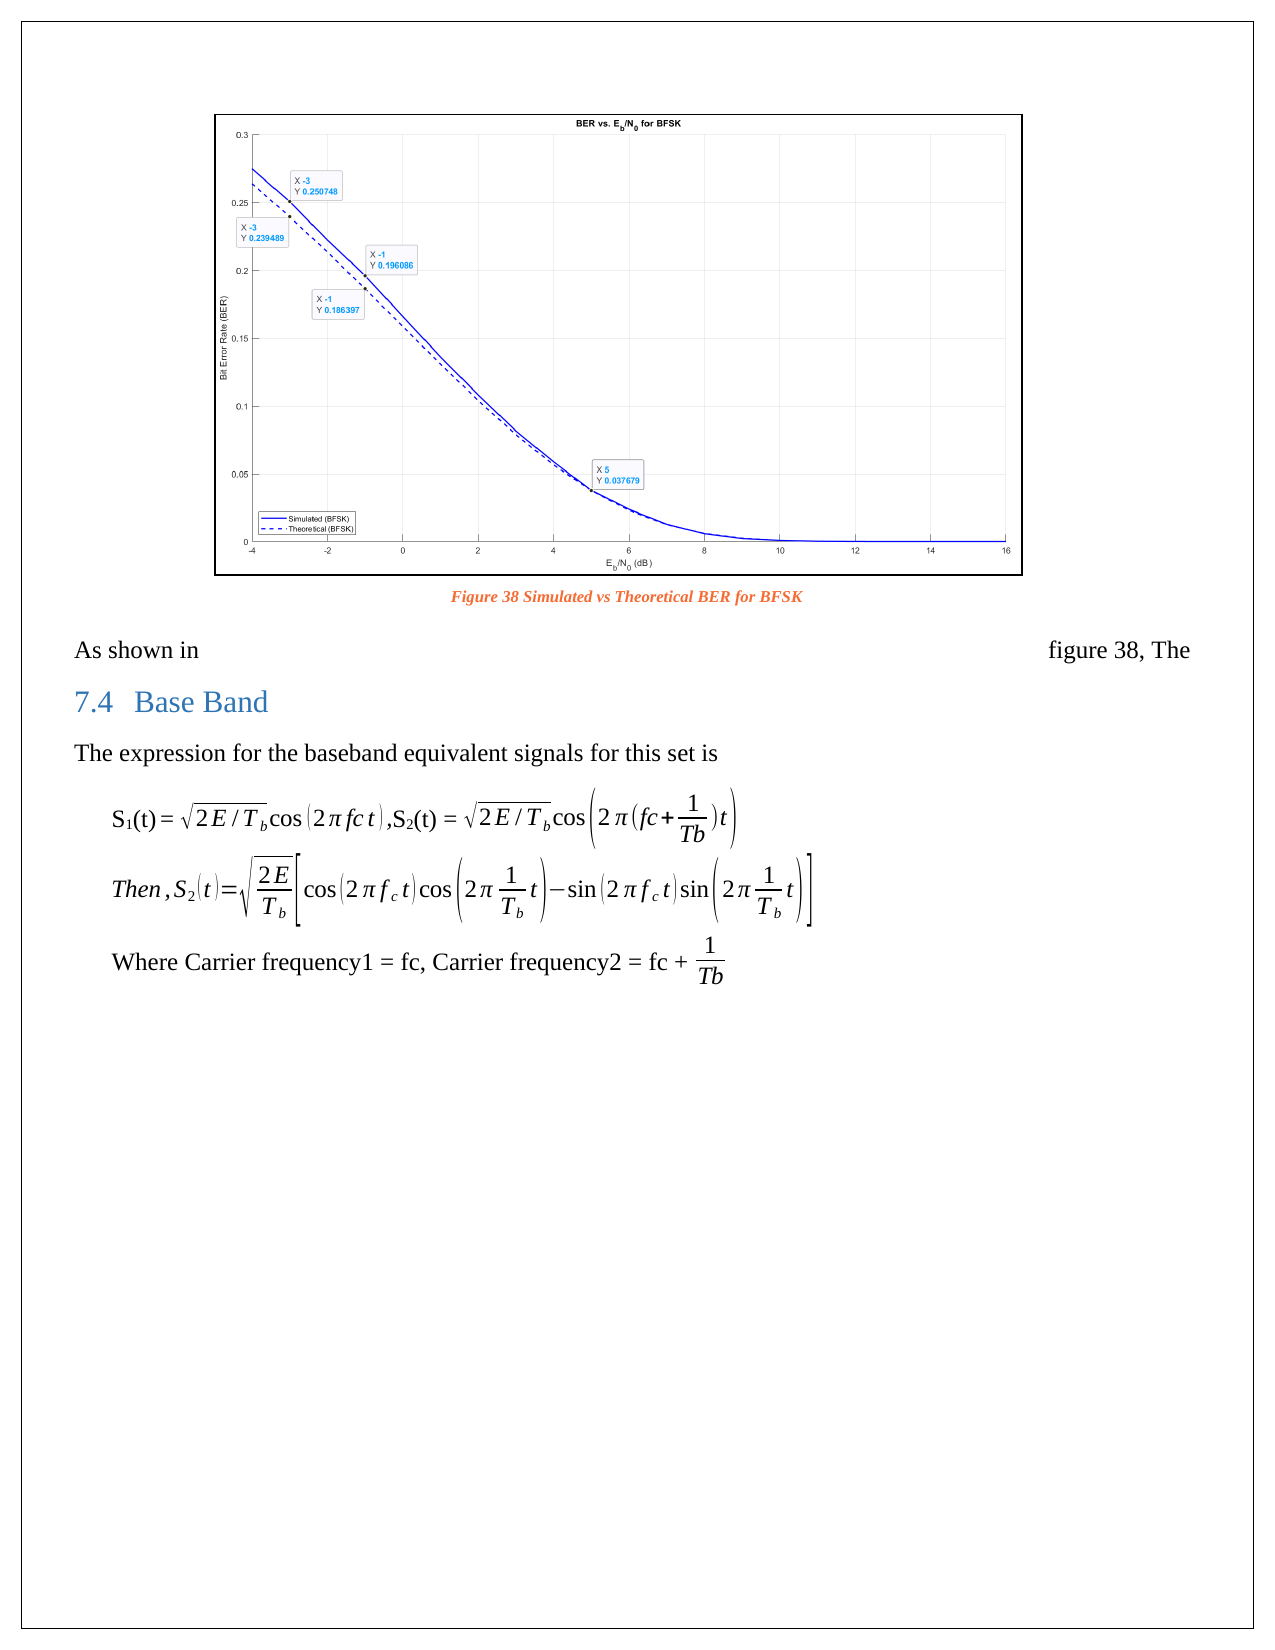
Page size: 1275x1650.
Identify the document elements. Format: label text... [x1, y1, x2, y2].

picture [216, 115, 1021, 560]
text As shown in figure 38, The Simulated BER is nearly equal and matched to the Theoritcal BER. [74, 635, 1196, 664]
list S1(t) = S2(t) = [111, 786, 1196, 851]
text The expression for the baseband equivalent signals for this set is [74, 738, 1196, 767]
subtitle Base Band [74, 683, 1196, 719]
list Where Carrier frequency1 = fc, Carrier frequency2 = fc + [111, 932, 1196, 991]
